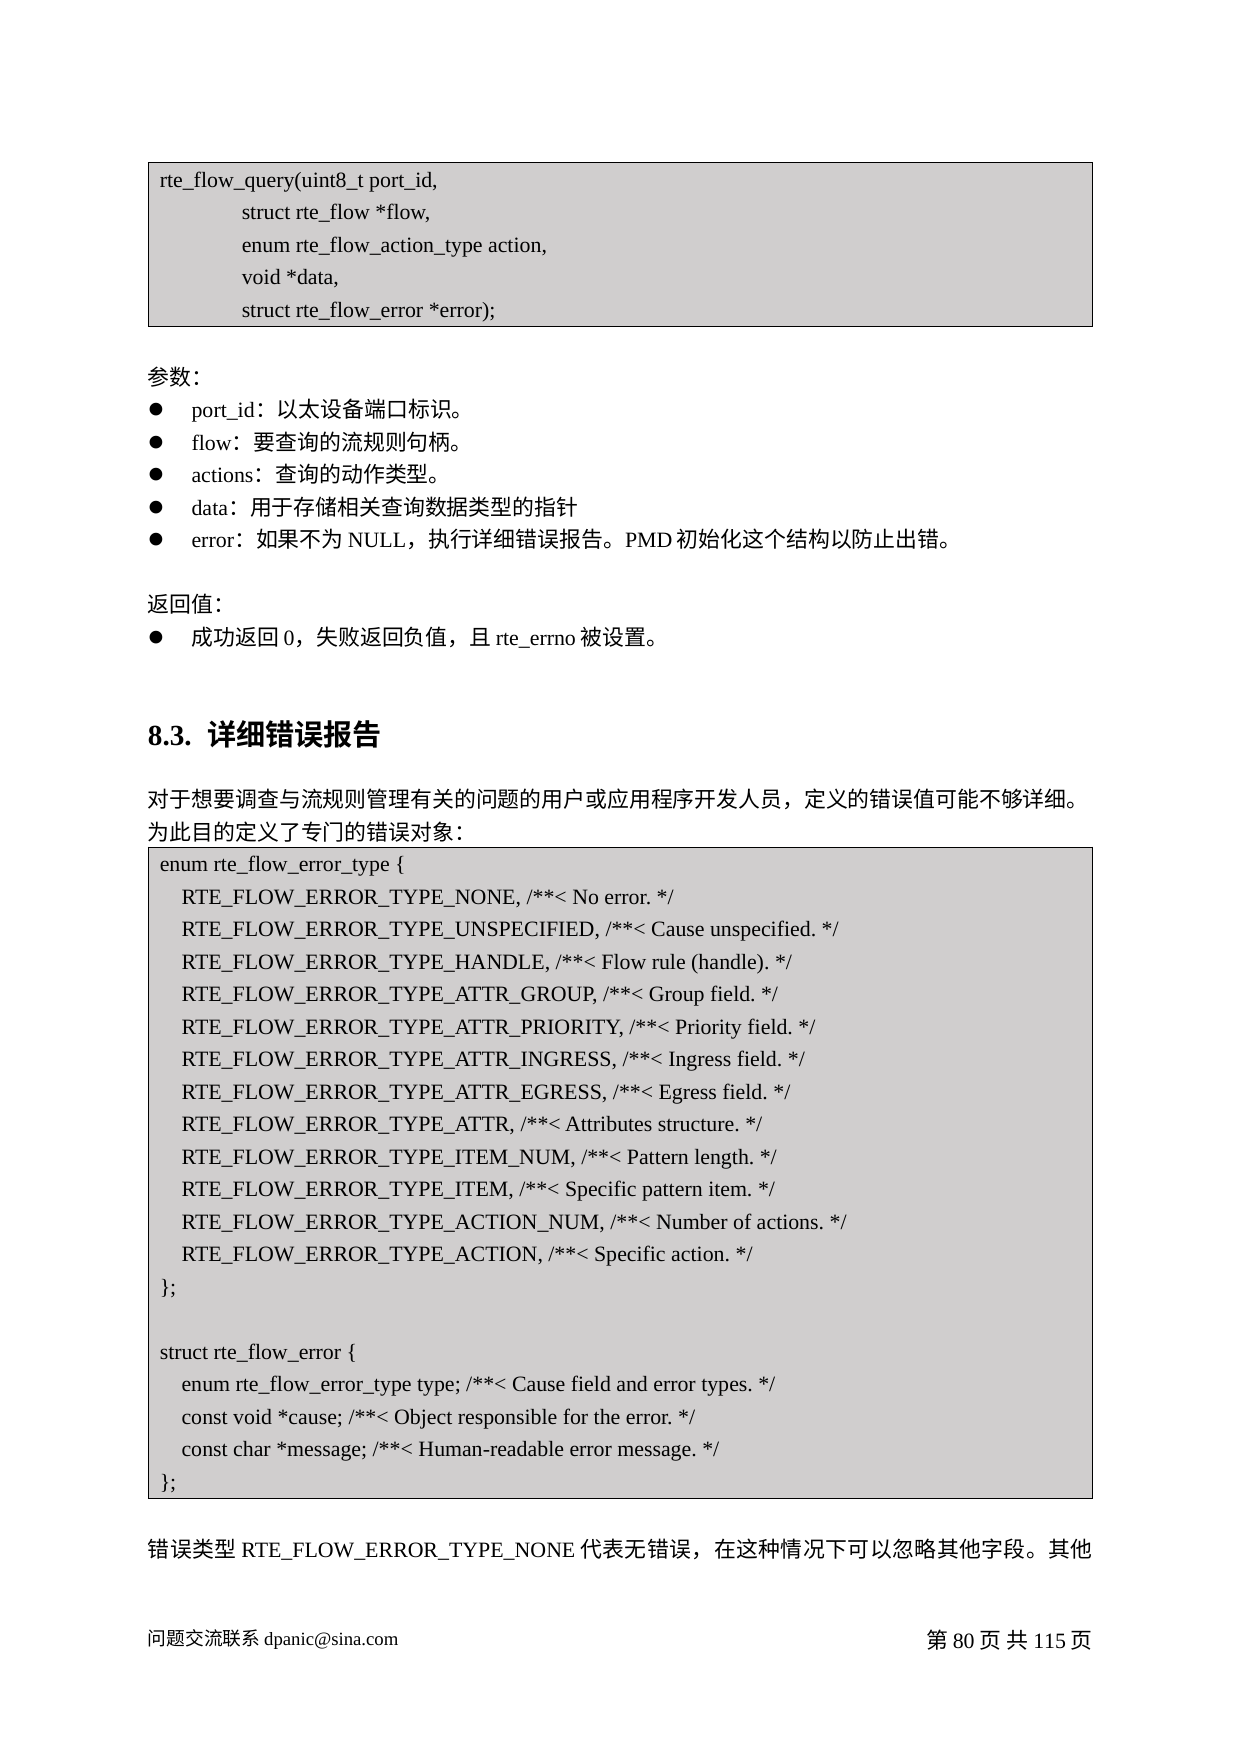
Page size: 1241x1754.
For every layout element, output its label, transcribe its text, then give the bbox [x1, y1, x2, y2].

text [148, 1531, 1092, 1564]
list flow：要查询的流规则句柄。 [148, 424, 1092, 457]
list data：用于存储相关查询数据类型的指针 [148, 489, 1092, 522]
list port_id：以太设备端口标识。 [148, 392, 1092, 424]
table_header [149, 163, 1092, 326]
subtitle 详细错误报告 [148, 700, 1092, 765]
text 返回值： [148, 587, 1092, 619]
text 对于想要调查与流规则管理有关的问题的用户或应用程序开发人员，定义的错误值可能不够详细。为此目的定义了专门的错误对象： [148, 782, 1092, 847]
list 成功返回0，失败返回负值，且rte_errno被设置。 [148, 619, 1092, 652]
table_header enum rte_flow_error_type { RTE_FLOW_ERROR_TYPE_NONE, /**< No error. */ RTE_FLOW_ERROR_TYPE_UNSPECIFIED, /**< Cause unspecified. */ RTE_FLOW_ERROR_TYPE_HANDLE, /**< Flow rule (handle). */ RTE_FLOW_ERROR_TYPE_ATTR_GROUP, /**< Group field. */ RTE_FLOW_ERROR_TYPE_ATTR_PRIORITY, /**< Priority field. */ RTE_FLOW_ERROR_TYPE_ATTR_INGRESS, /**< Ingress field. */ RTE_FLOW_ERROR_TYPE_ATTR_EGRESS, /**< Egress field. */ RTE_FLOW_ERROR_TYPE_ATTR, /**< Attributes structure. */ RTE_FLOW_ERROR_TYPE_ITEM_NUM, /**< Pattern length. */ RTE_FLOW_ERROR_TYPE_ITEM, /**< Specific pattern item. */ RTE_FLOW_ERROR_TYPE_ACTION_NUM, /**< Number of actions. */ RTE_FLOW_ERROR_TYPE_ACTION, /**< Specific action. */ }; struct rte_flow_error { enum rte_flow_error_type type; /**< Cause field and error types. */ const void *cause; /**< Object responsible for the error. */ const char *message; /**< Human-readable error message. */ }; [149, 848, 1092, 1498]
text 参数： [148, 359, 1092, 392]
list actions：查询的动作类型。 [148, 457, 1092, 489]
list error：如果不为NULL，执行详细错误报告。PMD初始化这个结构以防止出错。 [148, 522, 1092, 554]
